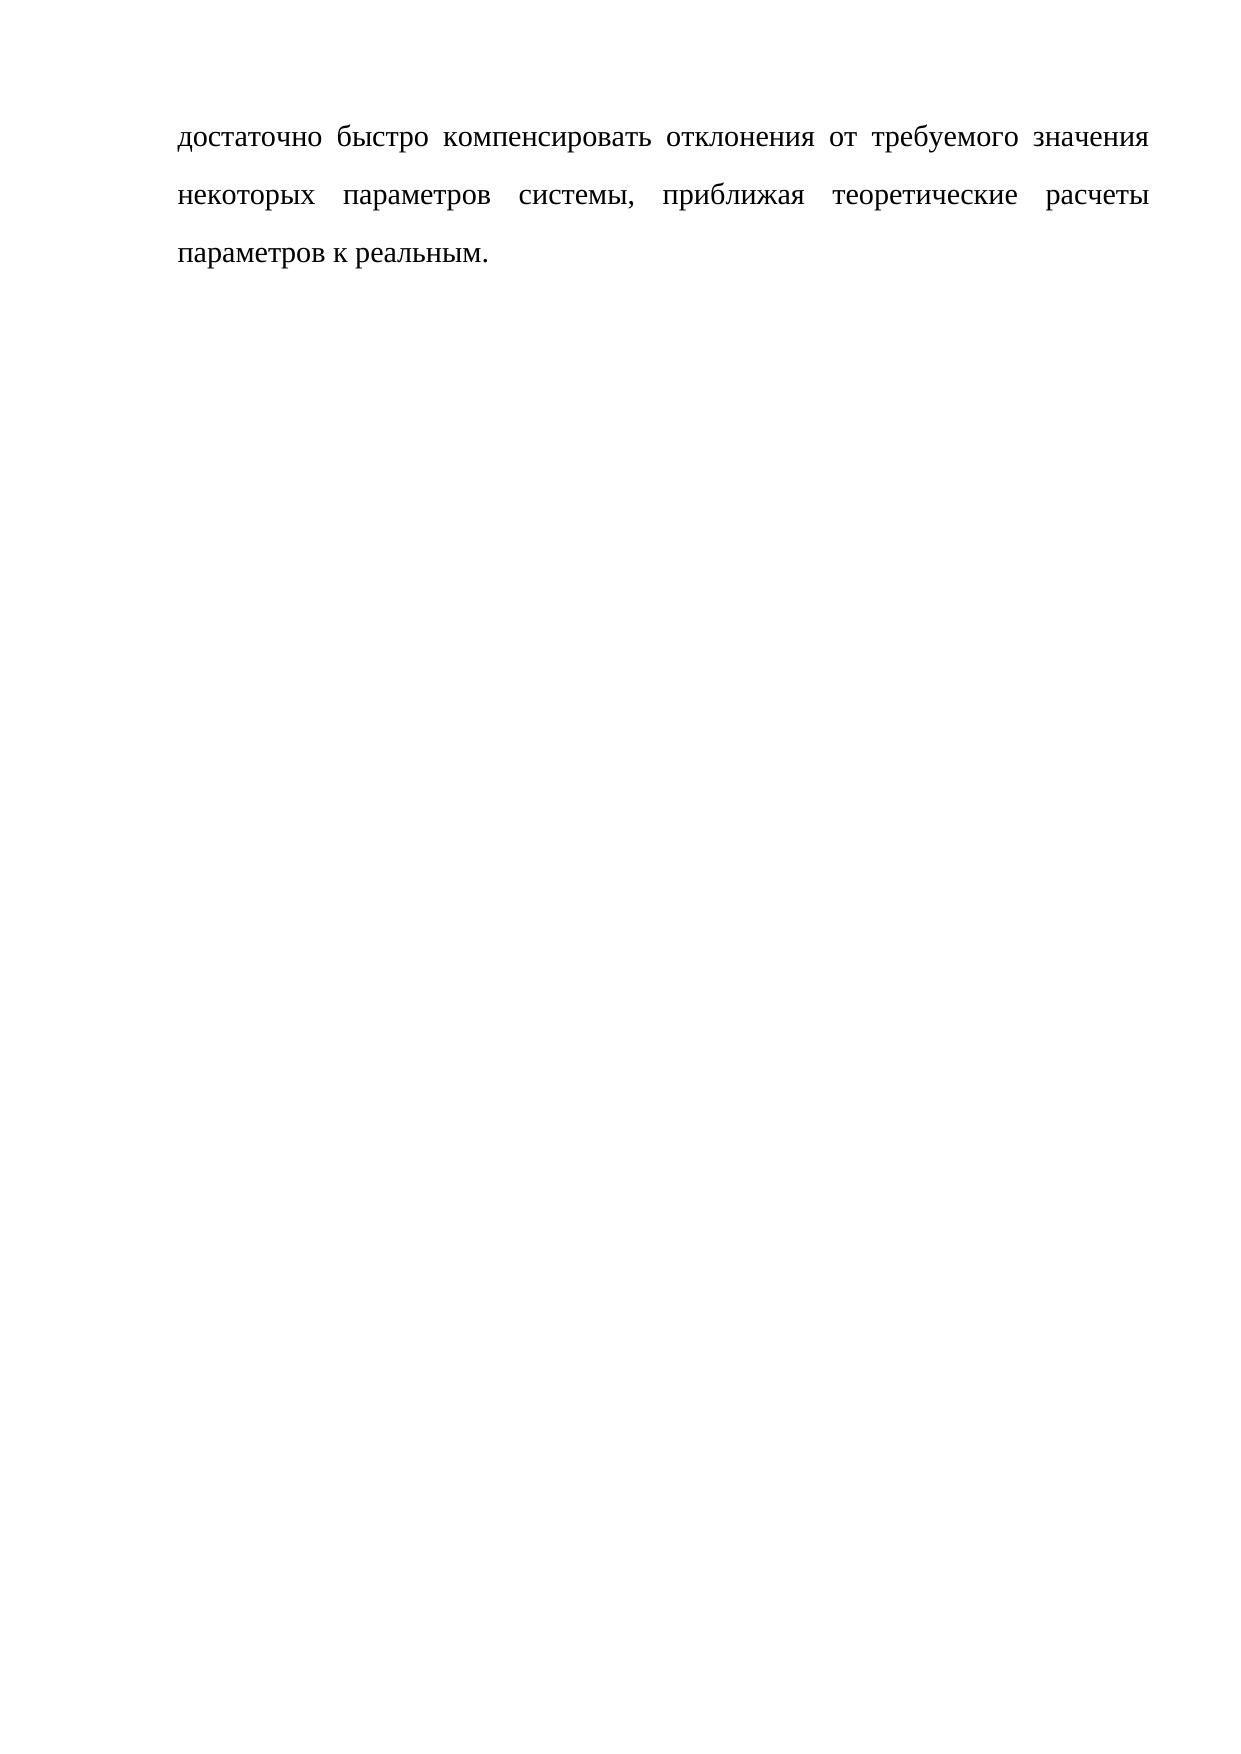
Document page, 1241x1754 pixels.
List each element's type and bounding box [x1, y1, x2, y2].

text [177, 118, 1150, 269]
